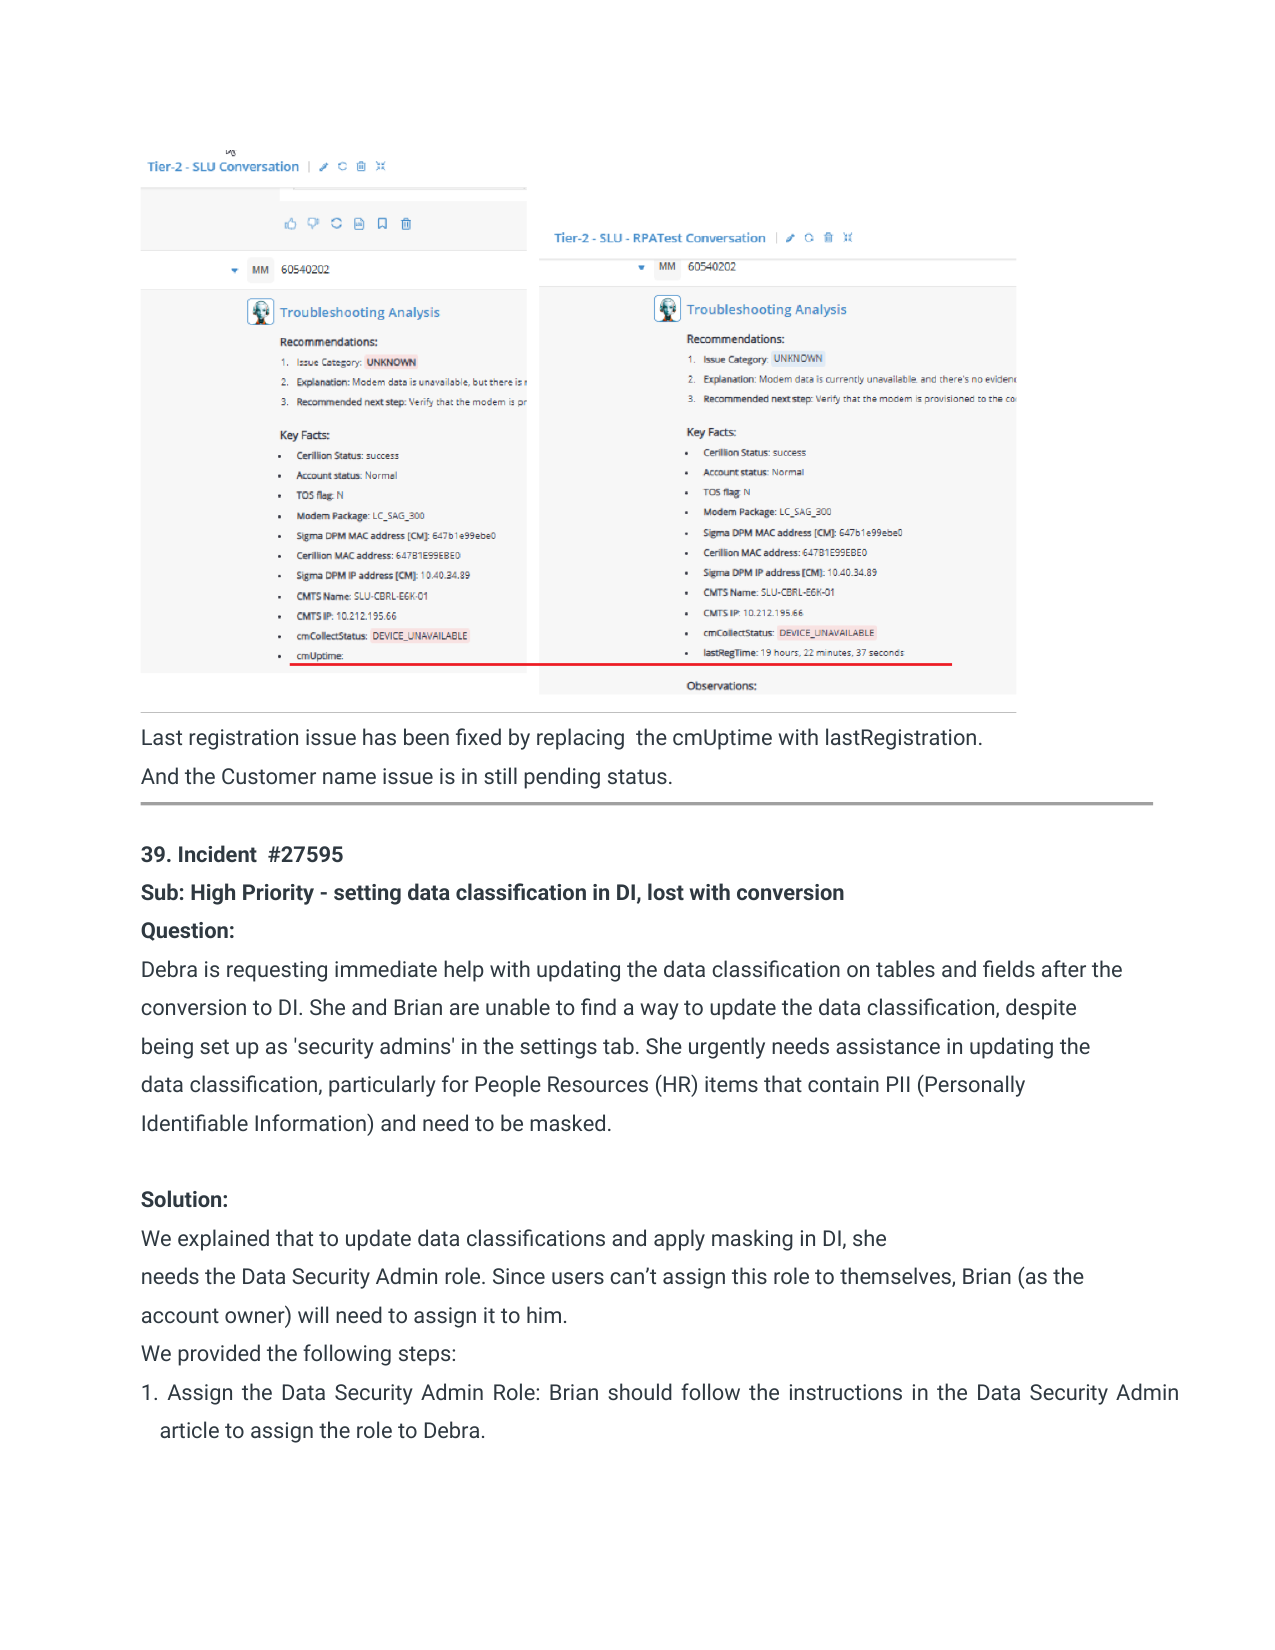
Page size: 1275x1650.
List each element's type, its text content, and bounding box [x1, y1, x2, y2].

text 1. Assign the Data Security Admin Role: Brian should follow the instructions in the Data Security Admin article to assign the role to Debra. [141, 1380, 1181, 1444]
picture [140, 150, 1017, 713]
text Identifiable Information) and need to be masked. [141, 1111, 1181, 1136]
text 39. Incident #27595 [141, 842, 1181, 867]
text Sub: High Priority - setting data classification in DI, lost with conversion [141, 880, 1181, 906]
text data classification, particularly for People Resources (HR) items that contain PII (Personally [141, 1072, 1181, 1098]
text account owner) will need to assign it to him. [141, 1303, 1181, 1328]
text Solution: [141, 1188, 1181, 1213]
text Last registration issue has been fixed by replacing the cmUptime with lastRegistration. [141, 725, 1181, 751]
text being set up as 'security admins' in the settings tab. She urgently needs assistance in updating the [141, 1034, 1181, 1059]
text conversion to DI. She and Brian are unable to find a way to update the data classification, despite [141, 995, 1181, 1021]
text Debra is requesting immediate help with updating the data classification on tables and fields after the [141, 957, 1181, 983]
text We explained that to update data classifications and apply masking in DI, she [141, 1226, 1181, 1252]
text needs the Data Security Admin role. Since users can’t assign this role to themselves, Brian (as the [141, 1264, 1181, 1290]
text And the Customer name issue is in still pending status. [141, 764, 1181, 789]
text Question: [141, 918, 1181, 944]
text We provided the following steps: [141, 1341, 1181, 1367]
